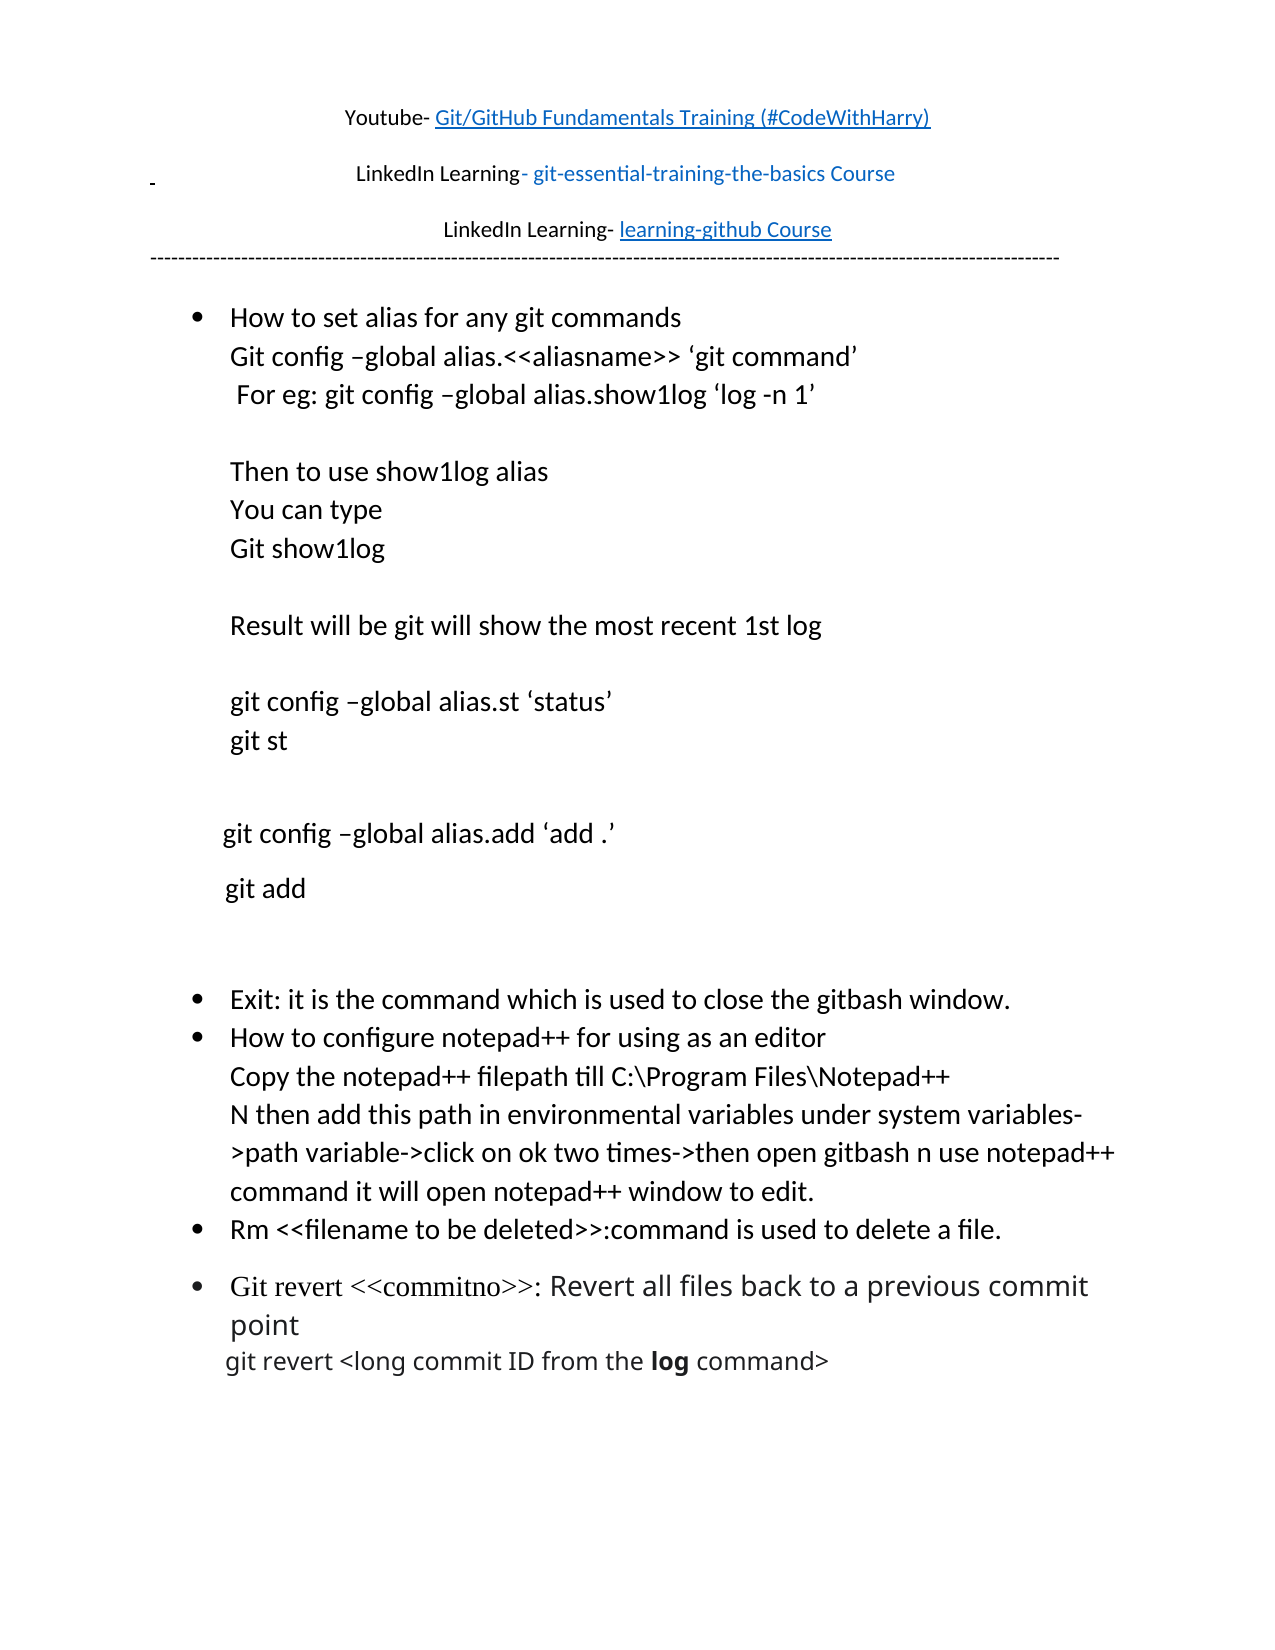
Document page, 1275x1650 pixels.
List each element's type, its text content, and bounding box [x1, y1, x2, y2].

list N then add this path in environmental variables under system variables->path variable->click on ok two times->then open gitbash n use notepad++ command it will open notepad++ window to edit. [230, 1096, 1125, 1209]
list Git config –global alias.<<aliasname>> ‘git command’ [230, 338, 1125, 373]
list Result will be git will show the most recent 1st log [230, 607, 1125, 642]
list How to set alias for any git commands [192, 299, 1125, 335]
list You can type [230, 491, 1125, 527]
list Git revert <<commitno>>: Revert all files back to a previous commit point [192, 1267, 1125, 1343]
list git config –global alias.st ‘status’ [230, 683, 1125, 719]
list Copy the notepad++ filepath till C:\Program Files\Notepad++ [230, 1058, 1125, 1093]
list How to configure notepad++ for using as an editor [192, 1019, 1125, 1055]
text git revert <long commit ID from the log command> [225, 1343, 1125, 1377]
list For eg: git config –global alias.show1log ‘log -n 1’ [230, 376, 1125, 412]
list Git show1log [230, 530, 1125, 565]
text git config –global alias.add ‘add .’ [150, 816, 1125, 851]
list git st [230, 722, 1125, 758]
list Exit: it is the command which is used to close the gitbash window. [192, 981, 1125, 1016]
list Then to use show1log alias [230, 453, 1125, 488]
text git add [150, 871, 1125, 906]
list Rm <<filename to be deleted>>:command is used to delete a file. [192, 1211, 1125, 1247]
